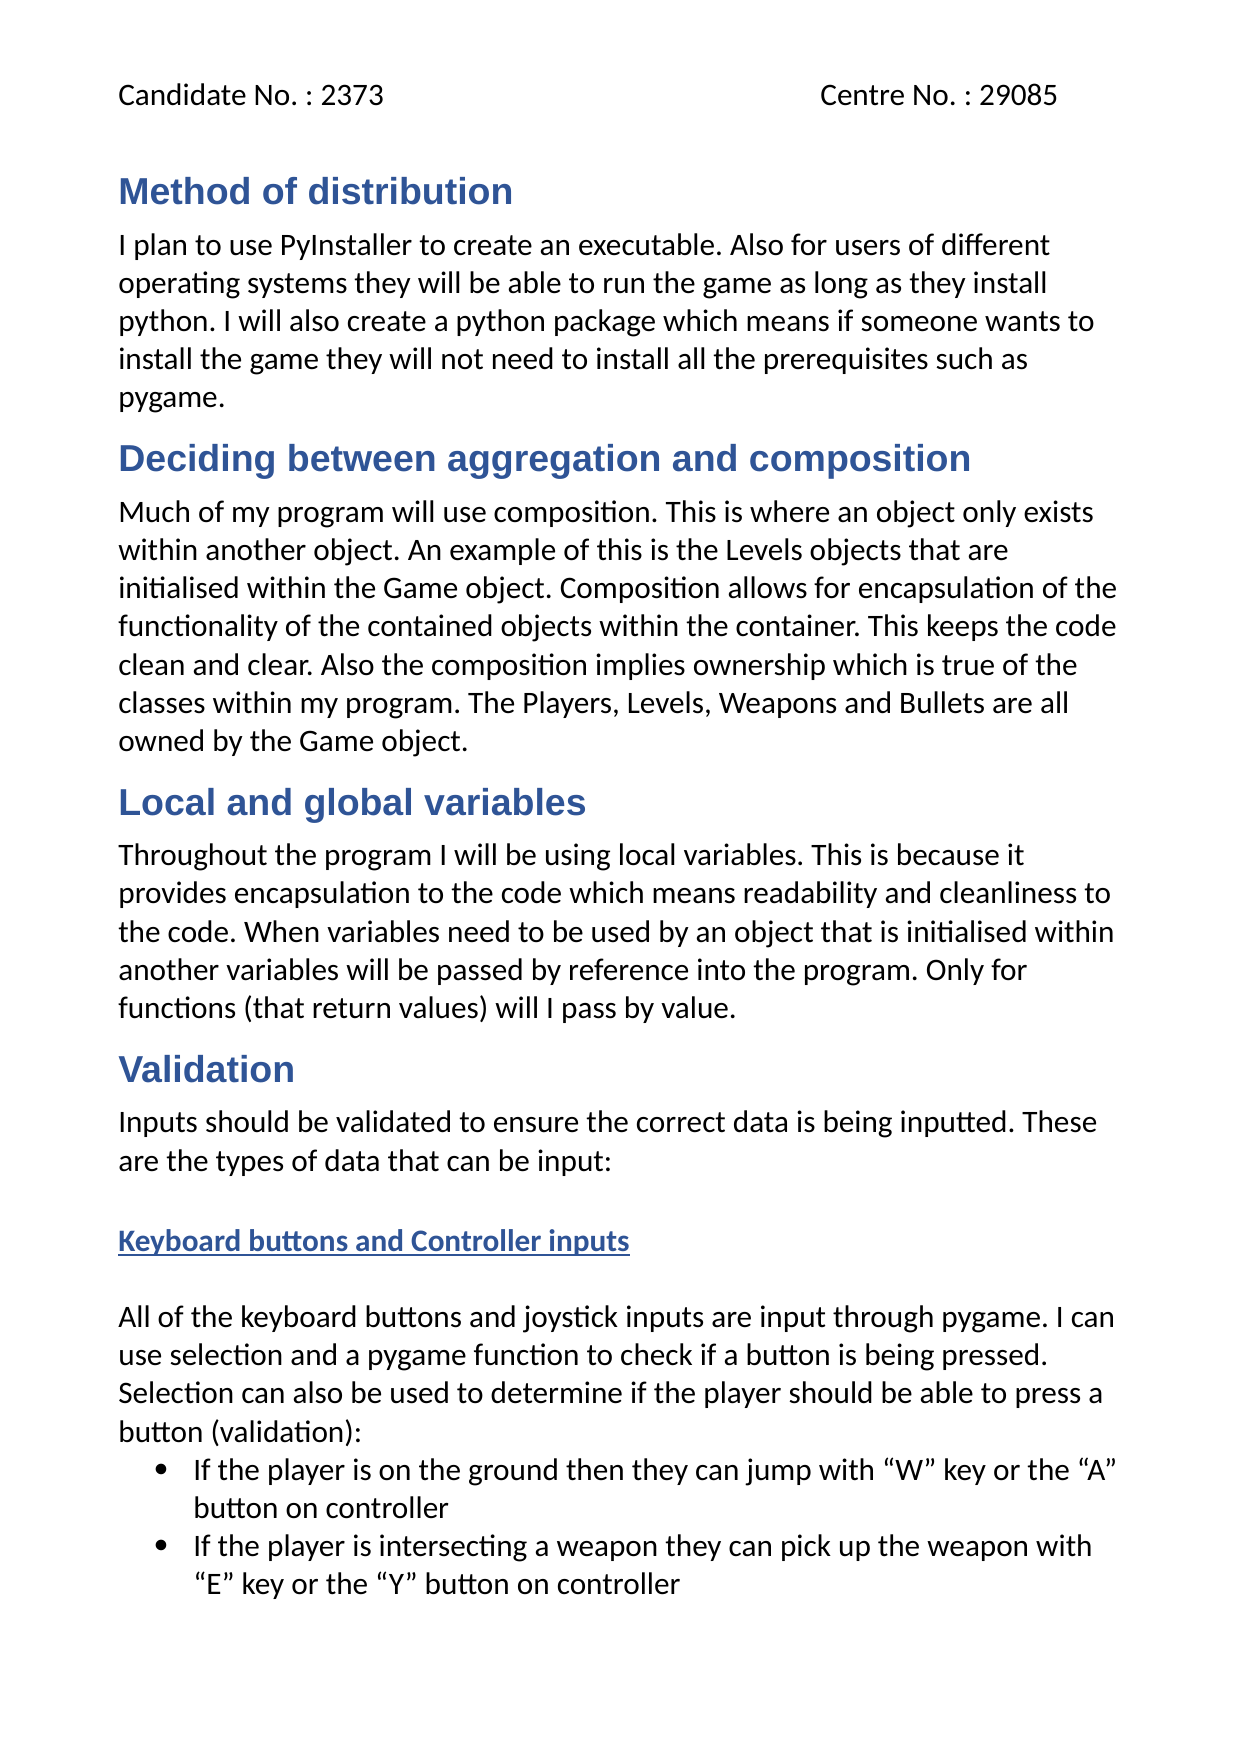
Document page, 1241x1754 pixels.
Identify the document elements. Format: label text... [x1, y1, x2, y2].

list If the player is intersecting a weapon they can pick up the weapon with “E” key or the “Y” button on controller [156, 1526, 1122, 1602]
text Inputs should be validated to ensure the correct data is being inputted. These are the types of data that can be input: [118, 1103, 1122, 1179]
text Throughout the program I will be using local variables. This is because it provides encapsulation to the code which means readability and cleanliness to the code. When variables need to be used by an object that is initialised within another variables will be passed by reference into the program. Only for functions (that return values) will I pass by value. [118, 836, 1122, 1026]
text Much of my program will use composition. This is where an object only exists within another object. An example of this is the Levels objects that are initialised within the Game object. Composition allows for encapsulation of the functionality of the contained objects within the container. This keeps the code clean and clear. Also the composition implies ownership which is true of the classes within my program. The Players, Levels, Weapons and Bullets are all owned by the Game object. [118, 492, 1122, 759]
text I plan to use PyInstaller to create an executable. Also for users of different operating systems they will be able to run the game as long as they install python. I will also create a python package which means if someone wants to install the game they will not need to install all the prerequisites such as pygame. [118, 225, 1122, 416]
subtitle Local and global variables [118, 780, 1122, 823]
subtitle Deciding between aggregation and composition [118, 437, 1122, 480]
subtitle Method of distribution [118, 169, 1122, 213]
subtitle Validation [118, 1047, 1122, 1090]
subtitle Keyboard buttons and Controller inputs [118, 1221, 1122, 1259]
text All of the keyboard buttons and joystick inputs are input through pygame. I can use selection and a pygame function to check if a button is being pressed. Selection can also be used to determine if the player should be able to press a button (validation): [118, 1297, 1122, 1450]
list If the player is on the ground then they can jump with “W” key or the “A” button on controller [156, 1450, 1122, 1526]
